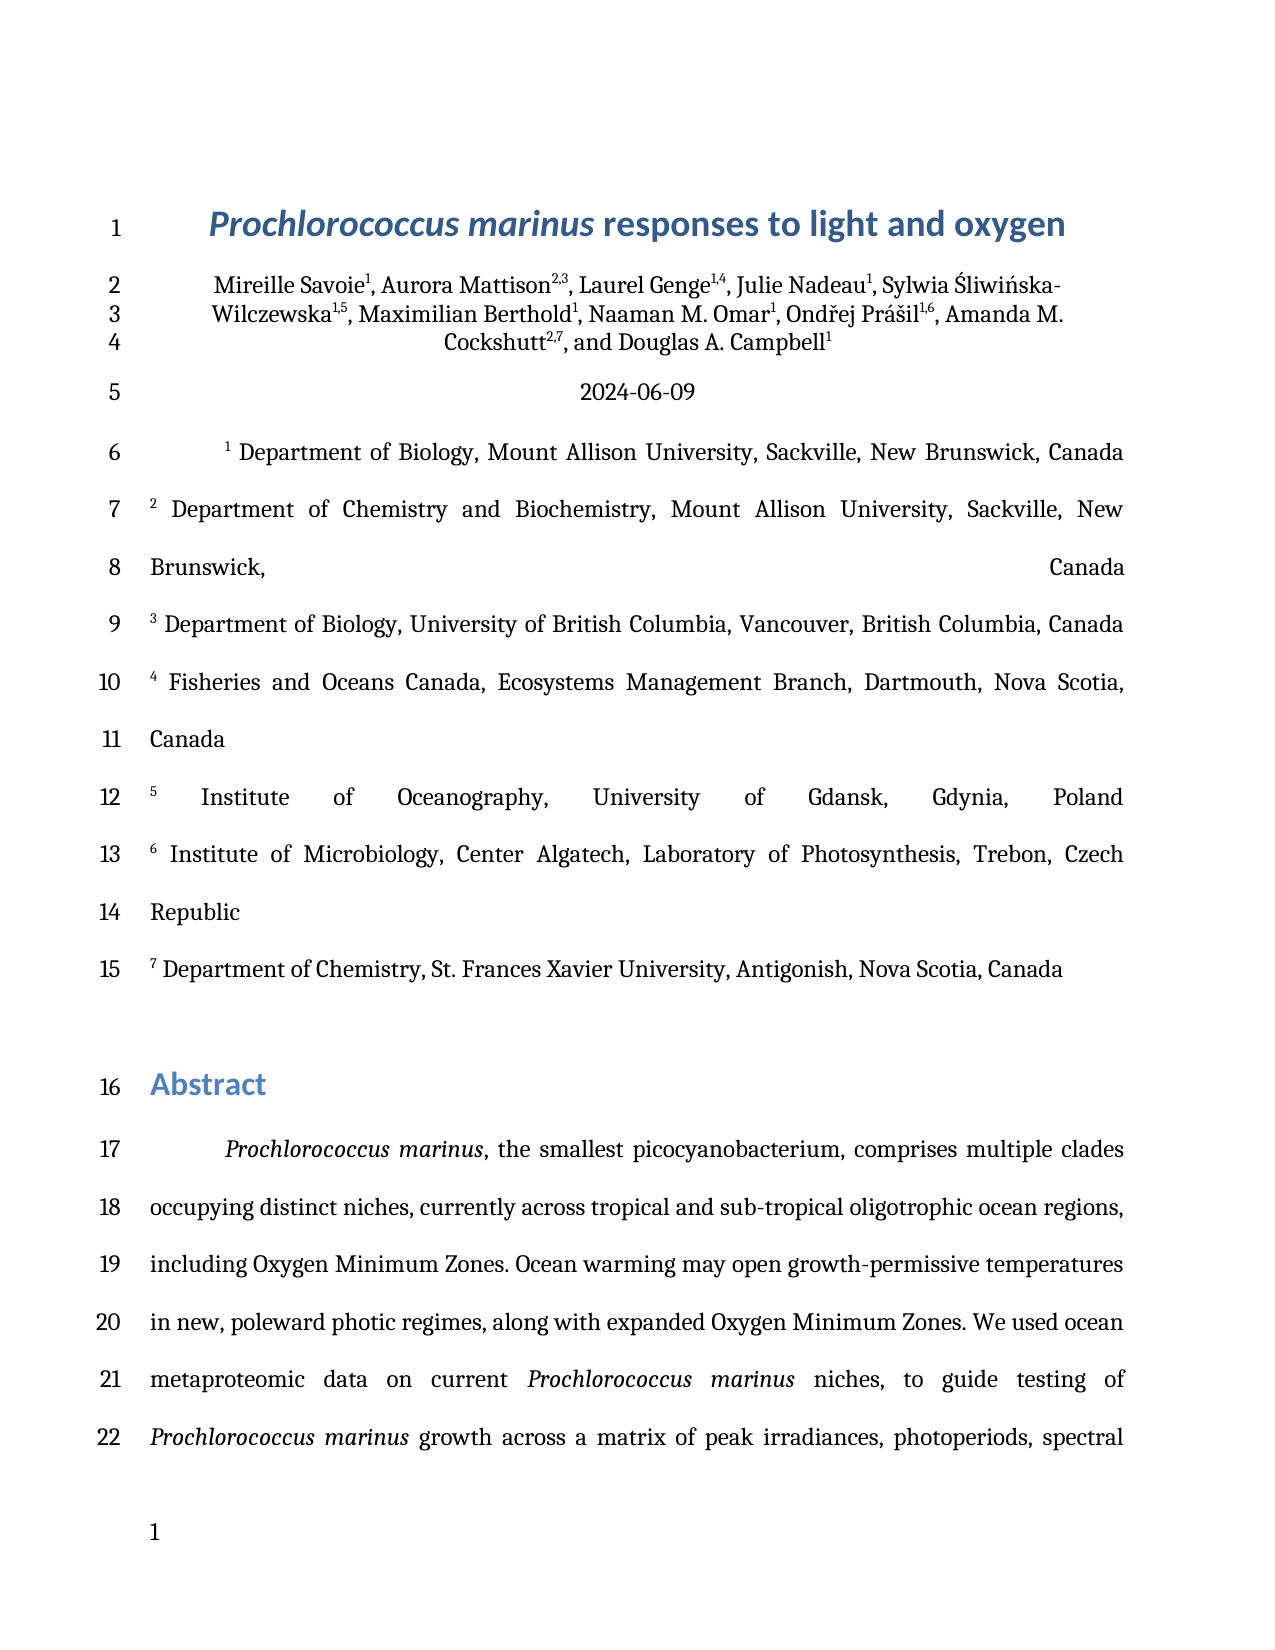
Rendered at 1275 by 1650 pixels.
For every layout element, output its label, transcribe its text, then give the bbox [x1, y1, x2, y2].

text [150, 1135, 1125, 1451]
subtitle Abstract [150, 1063, 1125, 1104]
text Mireille Savoie1, Aurora Mattison2,3, Laurel Genge1,4, Julie Nadeau1, Sylwia Śliwińska-Wilczewska1,5, Maximilian Berthold1, Naaman M. Omar1, Ondřej Prášil1,6, Amanda M. Cockshutt2,7, and Douglas A. Campbell1 [150, 271, 1125, 357]
text 1 Department of Biology, Mount Allison University, Sackville, New Brunswick, Canada 2 Department of Chemistry and Biochemistry, Mount Allison University, Sackville, New Brunswick, Canada 3 Department of Biology, University of British Columbia, Vancouver, British Columbia, Canada 4 Fisheries and Oceans Canada, Ecosystems Management Branch, Dartmouth, Nova Scotia, Canada 5 Institute of Oceanography, University of Gdansk, Gdynia, Poland 6 Institute of Microbiology, Center Algatech, Laboratory of Photosynthesis, Trebon, Czech Republic 7 Department of Chemistry, St. Frances Xavier University, Antigonish, Nova Scotia, Canada [150, 438, 1125, 984]
title Prochlorococcus marinus responses to light and oxygen [150, 200, 1125, 246]
text 2024-06-09 [150, 378, 1125, 407]
